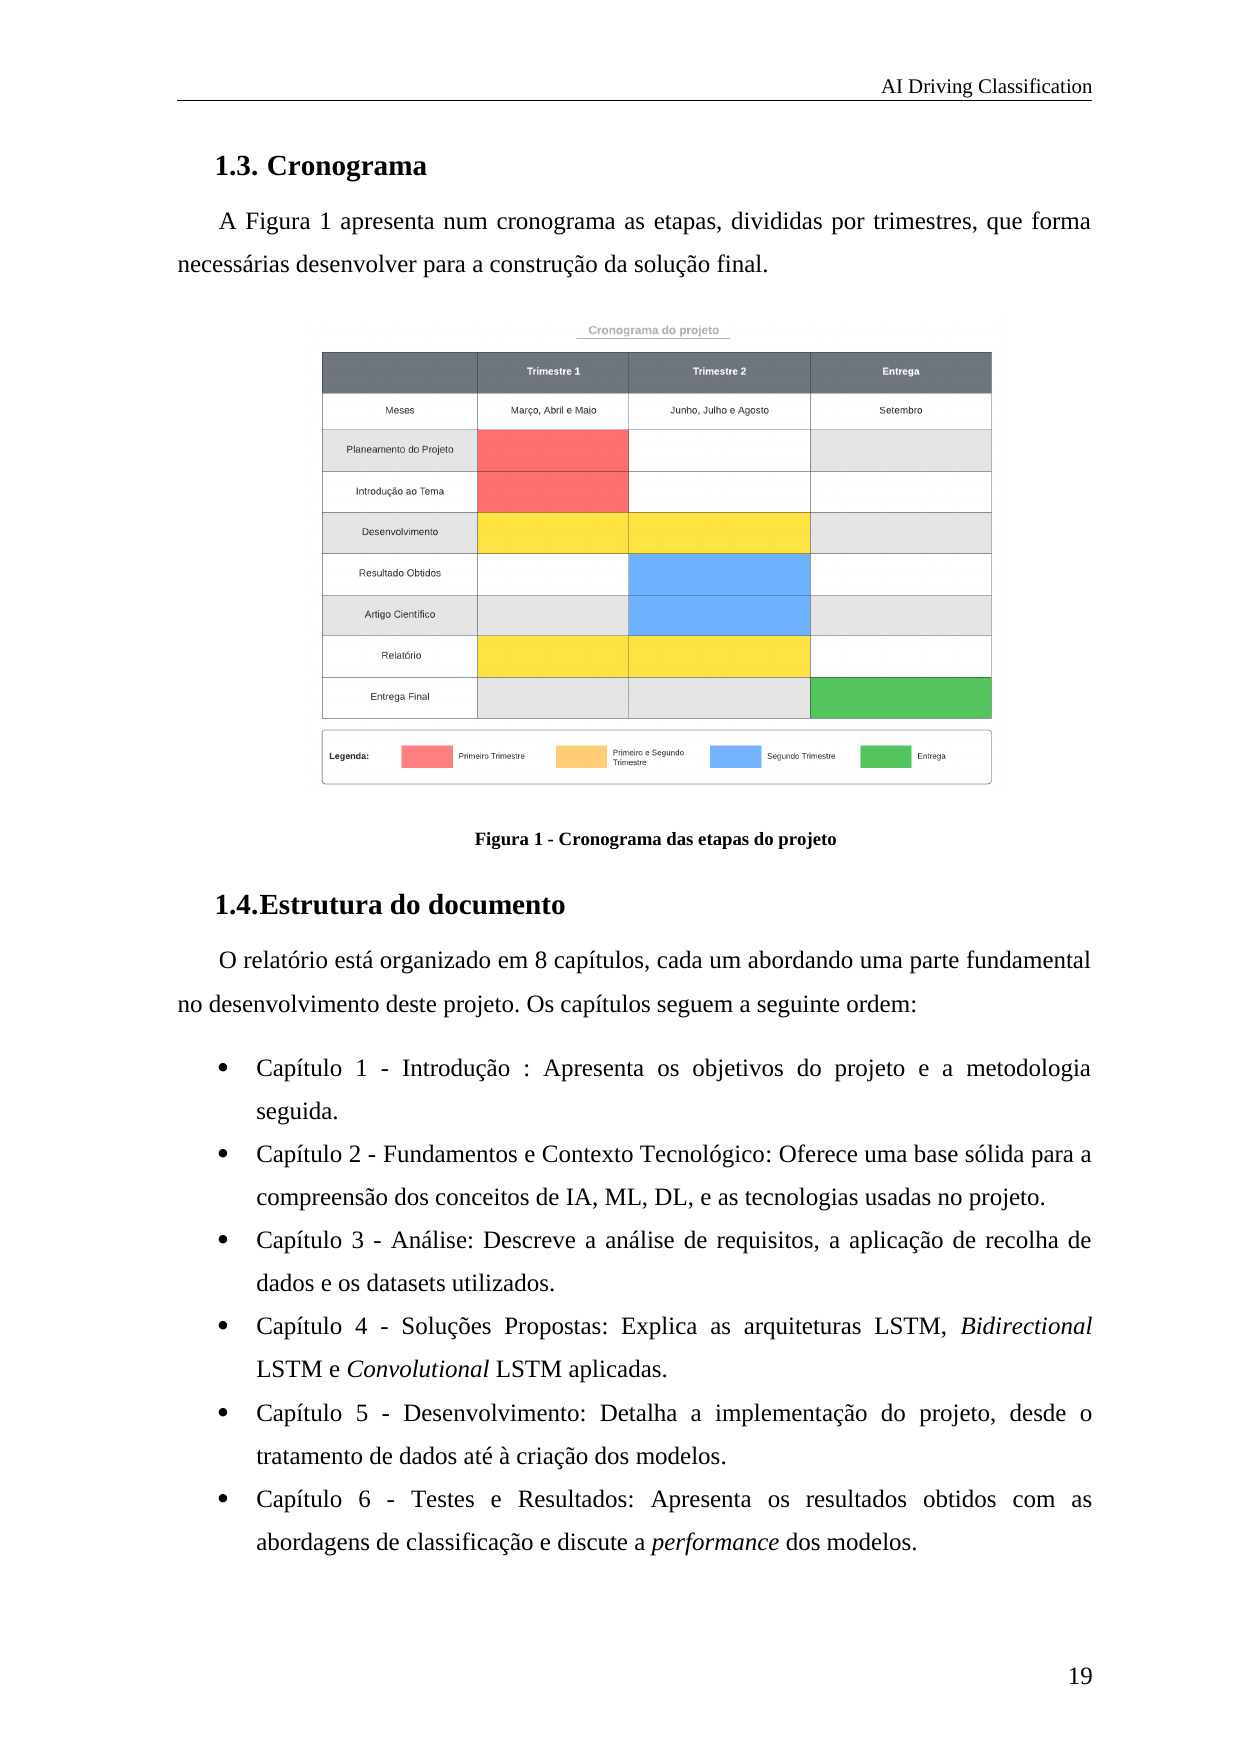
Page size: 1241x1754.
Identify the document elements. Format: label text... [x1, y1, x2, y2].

picture [306, 313, 1005, 793]
subtitle Estrutura do documento [214, 887, 1092, 921]
list Capítulo 3 - Análise: Descreve a análise de requisitos, a aplicação de recolha de dados e os datasets utilizados. [218, 1225, 1092, 1297]
text O relatório está organizado em 8 capítulos, cada um abordando uma parte fundamental no desenvolvimento deste projeto. Os capítulos seguem a seguinte ordem: [177, 946, 1092, 1017]
list Capítulo 2 - Fundamentos e Contexto Tecnológico: Oferece uma base sólida para a compreensão dos conceitos de IA, ML, DL, e as tecnologias usadas no projeto. [218, 1139, 1092, 1211]
list Capítulo 4 - Soluções Propostas: Explica as arquiteturas LSTM, Bidirectional LSTM e Convolutional LSTM aplicadas. [218, 1311, 1092, 1383]
subtitle Cronograma [214, 148, 1092, 181]
list Capítulo 6 - Testes e Resultados: Apresenta os resultados obtidos com as abordagens de classificação e discute a performance dos modelos. [218, 1484, 1092, 1556]
text A Figura 1 apresenta num cronograma as etapas, divididas por trimestres, que forma necessárias desenvolver para a construção da solução final. [177, 206, 1092, 278]
list Capítulo 5 - Desenvolvimento: Detalha a implementação do projeto, desde o tratamento de dados até à criação dos modelos. [218, 1398, 1092, 1469]
list Capítulo 1 - Introdução : Apresenta os objetivos do projeto e a metodologia seguida. [218, 1053, 1092, 1124]
text Figura 1 - Cronograma das etapas do projeto [177, 828, 1092, 849]
